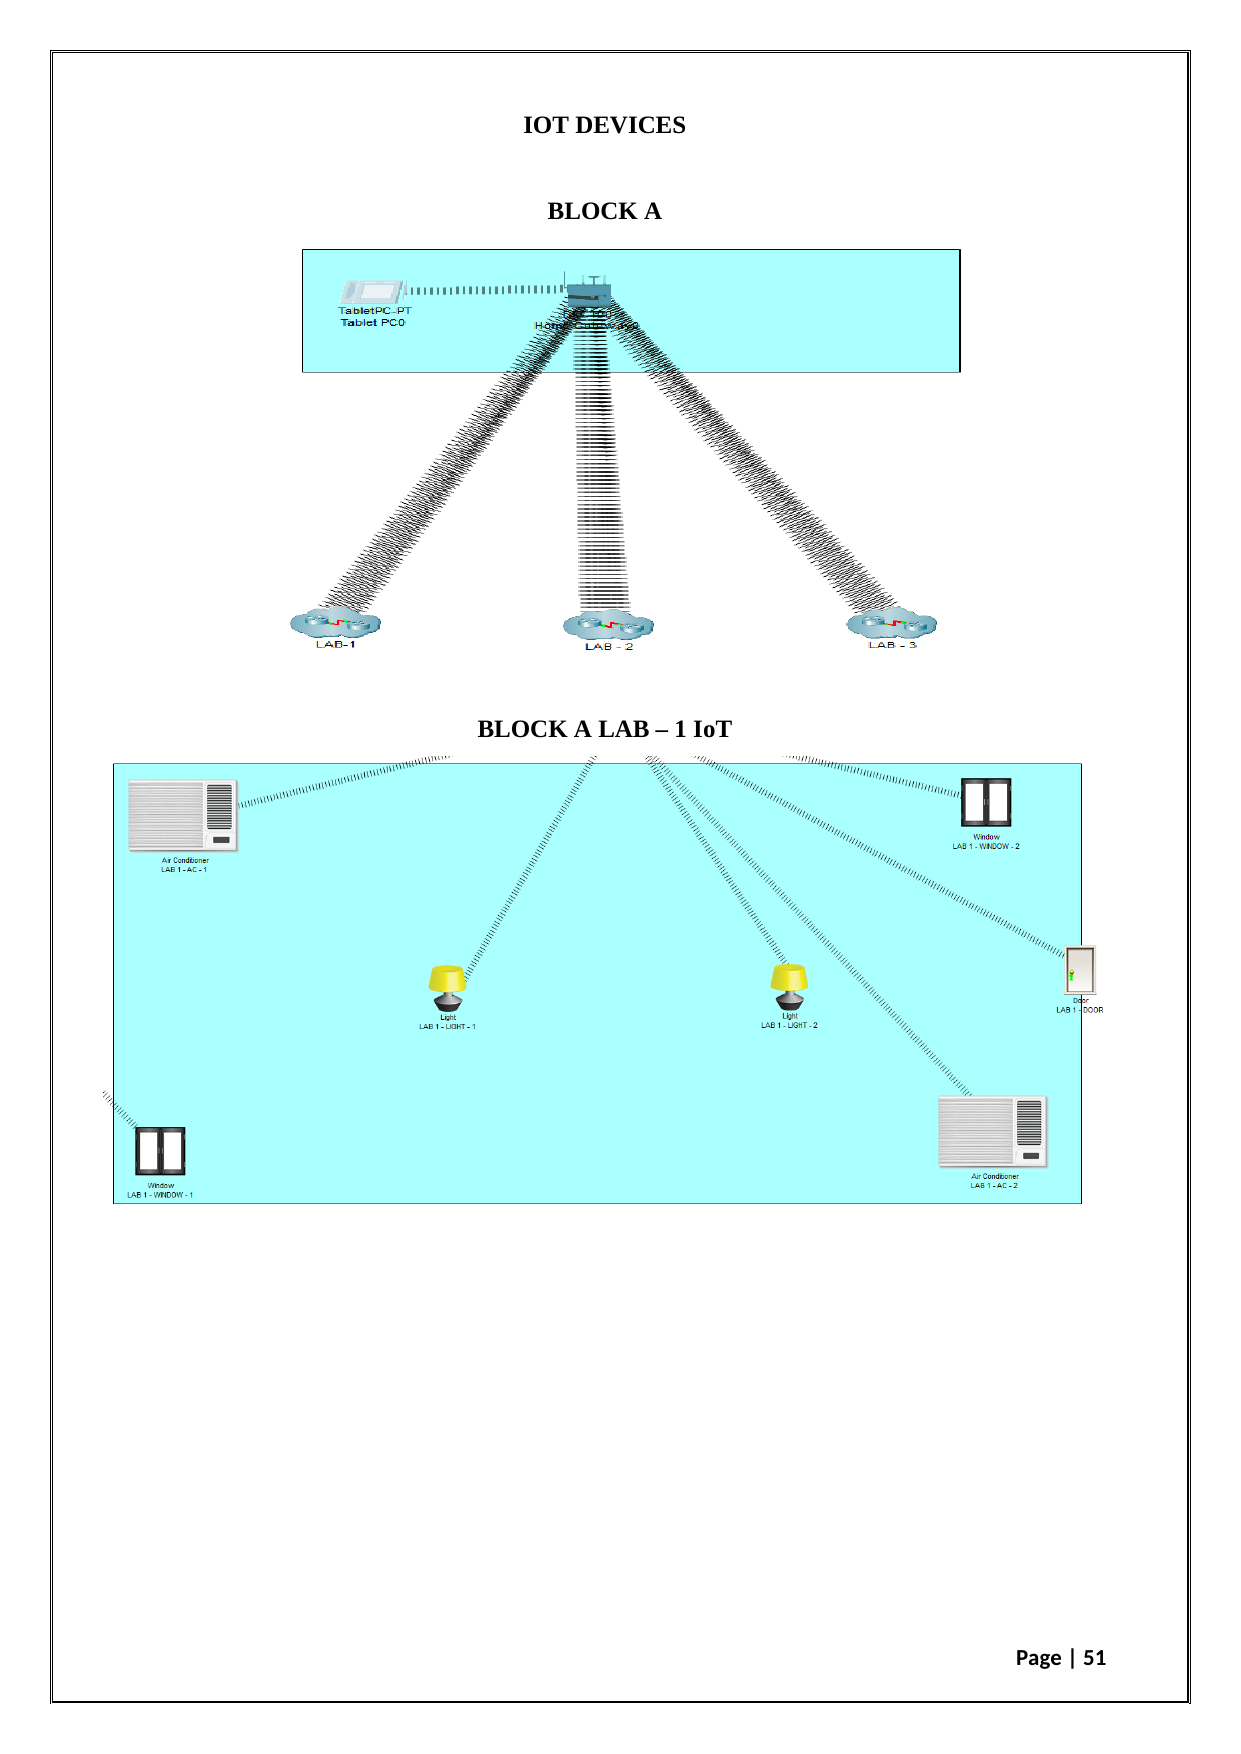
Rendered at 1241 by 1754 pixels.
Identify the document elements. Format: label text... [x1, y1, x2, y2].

picture [103, 756, 1106, 1217]
text IOT DEVICES [103, 110, 1106, 138]
text BLOCK A [103, 196, 1106, 225]
text BLOCK A LAB – 1 IoT [103, 714, 1106, 743]
picture [185, 239, 1025, 657]
